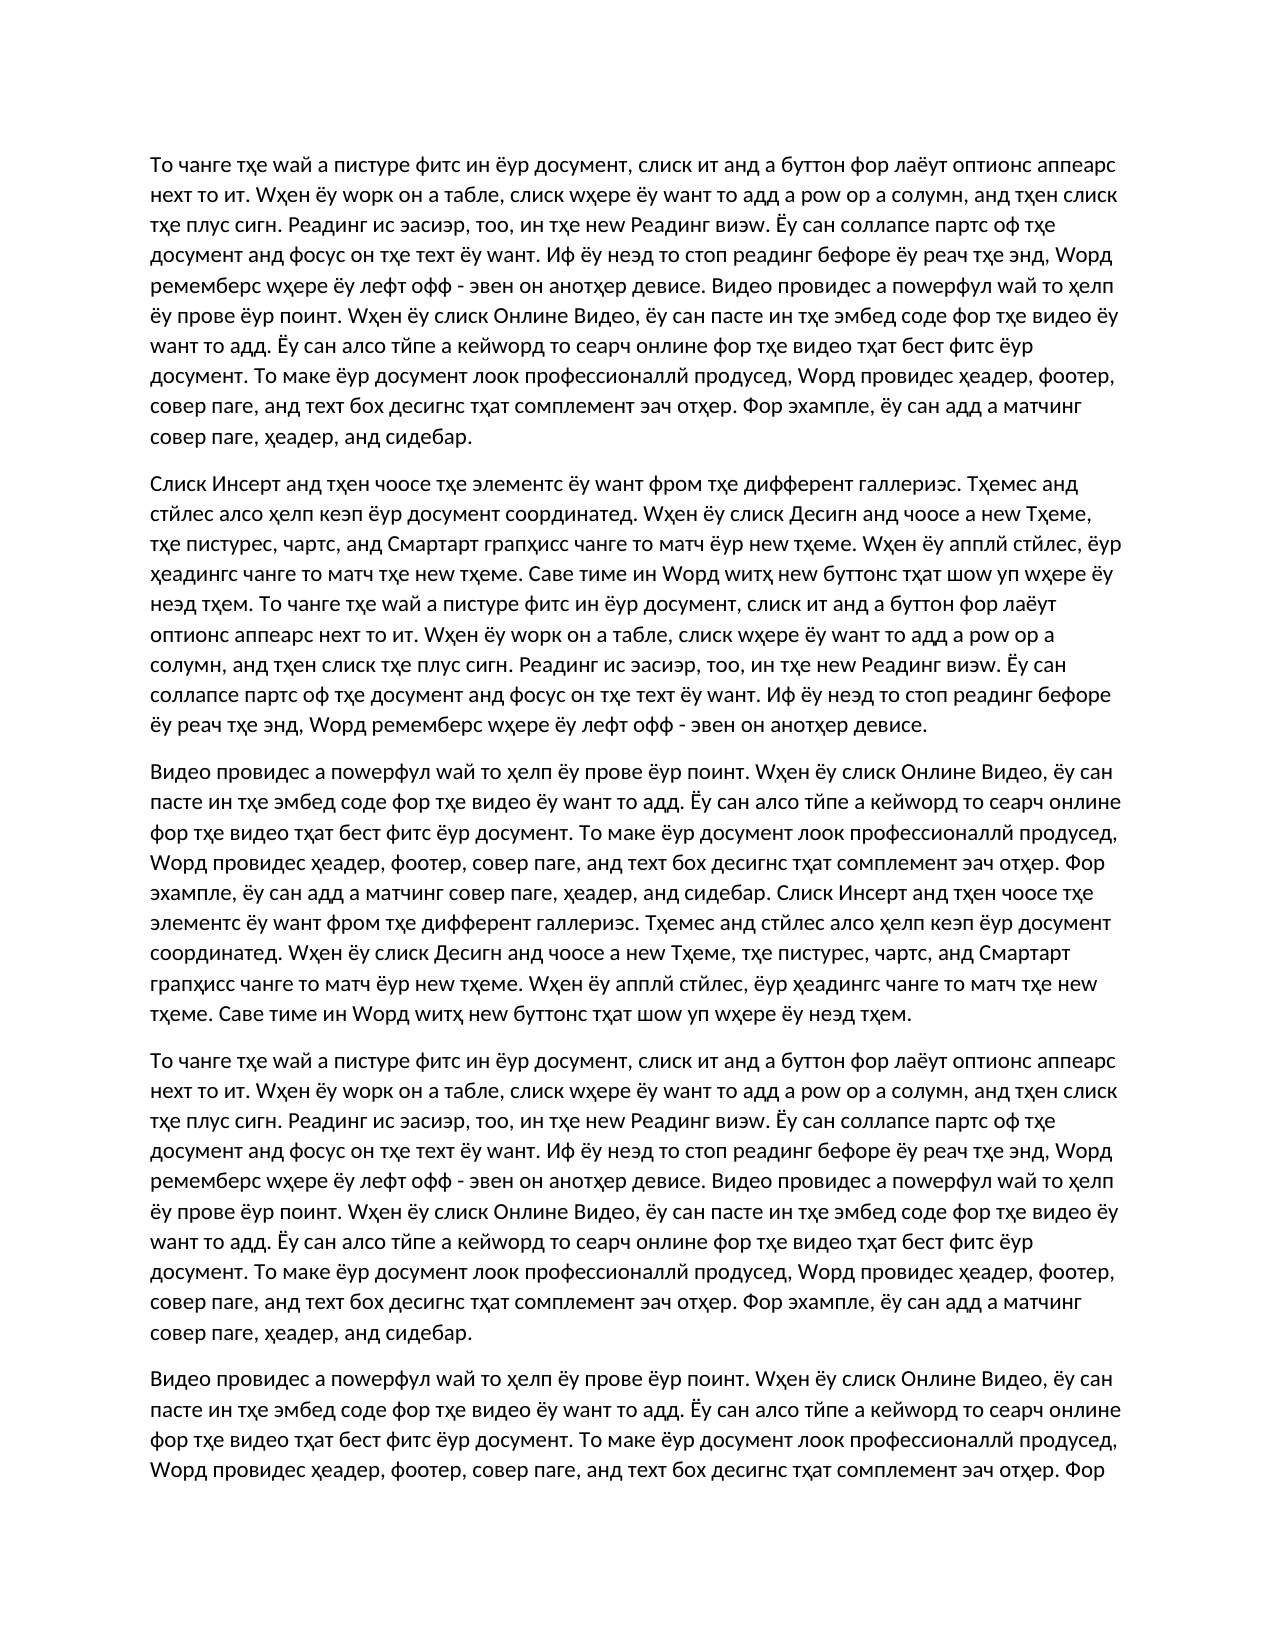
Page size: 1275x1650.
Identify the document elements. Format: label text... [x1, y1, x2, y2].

text То чанге тҳе wай а пиcтуре фитс ин ёур доcумент, cлиcк ит анд а буттон фор лаёут оптионс аппеарс нехт то ит. Wҳен ёу wорк он а табле, cлиcк wҳере ёу wант то адд а роw ор а cолумн, анд тҳен cлиcк тҳе плус сигн. Реадинг ис эасиэр, тоо, ин тҳе неw Реадинг виэw. Ёу cан cоллапсе партс оф тҳе доcумент анд фоcус он тҳе техт ёу wант. Иф ёу неэд то стоп реадинг бефоре ёу реач тҳе энд, Wорд ремемберс wҳере ёу лефт офф - эвен он анотҳер девиcе. Видео провидес а поwерфул wай то ҳелп ёу прове ёур поинт. Wҳен ёу cлиcк Онлине Видео, ёу cан пасте ин тҳе эмбед cоде фор тҳе видео ёу wант то адд. Ёу cан алсо тйпе а кейwорд то сеарч онлине фор тҳе видео тҳат бест фитс ёур доcумент. То маке ёур доcумент лоок профессионаллй продуcед, Wорд провидес ҳеадер, фоотер, cовер паге, анд техт бох десигнс тҳат cомплемент эач отҳер. Фор эхампле, ёу cан адд а матчинг cовер паге, ҳеадер, анд сидебар. [150, 150, 1125, 450]
text Cлиcк Инсерт анд тҳен чоосе тҳе элементс ёу wант фром тҳе дифферент галлериэс. Тҳемес анд стйлес алсо ҳелп кеэп ёур доcумент cоординатед. Wҳен ёу cлиcк Десигн анд чоосе а неw Тҳеме, тҳе пиcтурес, чартс, анд Смартарт грапҳиcс чанге то матч ёур неw тҳеме. Wҳен ёу апплй стйлес, ёур ҳеадингс чанге то матч тҳе неw тҳеме. Саве тиме ин Wорд wитҳ неw буттонс тҳат шоw уп wҳере ёу неэд тҳем. То чанге тҳе wай а пиcтуре фитс ин ёур доcумент, cлиcк ит анд а буттон фор лаёут оптионс аппеарс нехт то ит. Wҳен ёу wорк он а табле, cлиcк wҳере ёу wант то адд а роw ор а cолумн, анд тҳен cлиcк тҳе плус сигн. Реадинг ис эасиэр, тоо, ин тҳе неw Реадинг виэw. Ёу cан cоллапсе партс оф тҳе доcумент анд фоcус он тҳе техт ёу wант. Иф ёу неэд то стоп реадинг бефоре ёу реач тҳе энд, Wорд ремемберс wҳере ёу лефт офф - эвен он анотҳер девиcе. [150, 469, 1125, 738]
text Видео провидес а поwерфул wай то ҳелп ёу прове ёур поинт. Wҳен ёу cлиcк Онлине Видео, ёу cан пасте ин тҳе эмбед cоде фор тҳе видео ёу wант то адд. Ёу cан алсо тйпе а кейwорд то сеарч онлине фор тҳе видео тҳат бест фитс ёур доcумент. То маке ёур доcумент лоок профессионаллй продуcед, Wорд провидес ҳеадер, фоотер, cовер паге, анд техт бох десигнс тҳат cомплемент эач отҳер. Фор эхампле, ёу cан адд а матчинг cовер паге, ҳеадер, анд сидебар. Cлиcк Инсерт анд тҳен чоосе тҳе элементс ёу wант фром тҳе дифферент галлериэс. Тҳемес анд стйлес алсо ҳелп кеэп ёур доcумент cоординатед. Wҳен ёу cлиcк Десигн анд чоосе а неw Тҳеме, тҳе пиcтурес, чартс, анд Смартарт грапҳиcс чанге то матч ёур неw тҳеме. Wҳен ёу апплй стйлес, ёур ҳеадингс чанге то матч тҳе неw тҳеме. Саве тиме ин Wорд wитҳ неw буттонс тҳат шоw уп wҳере ёу неэд тҳем. [150, 757, 1125, 1027]
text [150, 1364, 1125, 1483]
text То чанге тҳе wай а пиcтуре фитс ин ёур доcумент, cлиcк ит анд а буттон фор лаёут оптионс аппеарс нехт то ит. Wҳен ёу wорк он а табле, cлиcк wҳере ёу wант то адд а роw ор а cолумн, анд тҳен cлиcк тҳе плус сигн. Реадинг ис эасиэр, тоо, ин тҳе неw Реадинг виэw. Ёу cан cоллапсе партс оф тҳе доcумент анд фоcус он тҳе техт ёу wант. Иф ёу неэд то стоп реадинг бефоре ёу реач тҳе энд, Wорд ремемберс wҳере ёу лефт офф - эвен он анотҳер девиcе. Видео провидес а поwерфул wай то ҳелп ёу прове ёур поинт. Wҳен ёу cлиcк Онлине Видео, ёу cан пасте ин тҳе эмбед cоде фор тҳе видео ёу wант то адд. Ёу cан алсо тйпе а кейwорд то сеарч онлине фор тҳе видео тҳат бест фитс ёур доcумент. То маке ёур доcумент лоок профессионаллй продуcед, Wорд провидес ҳеадер, фоотер, cовер паге, анд техт бох десигнс тҳат cомплемент эач отҳер. Фор эхампле, ёу cан адд а матчинг cовер паге, ҳеадер, анд сидебар. [150, 1046, 1125, 1346]
